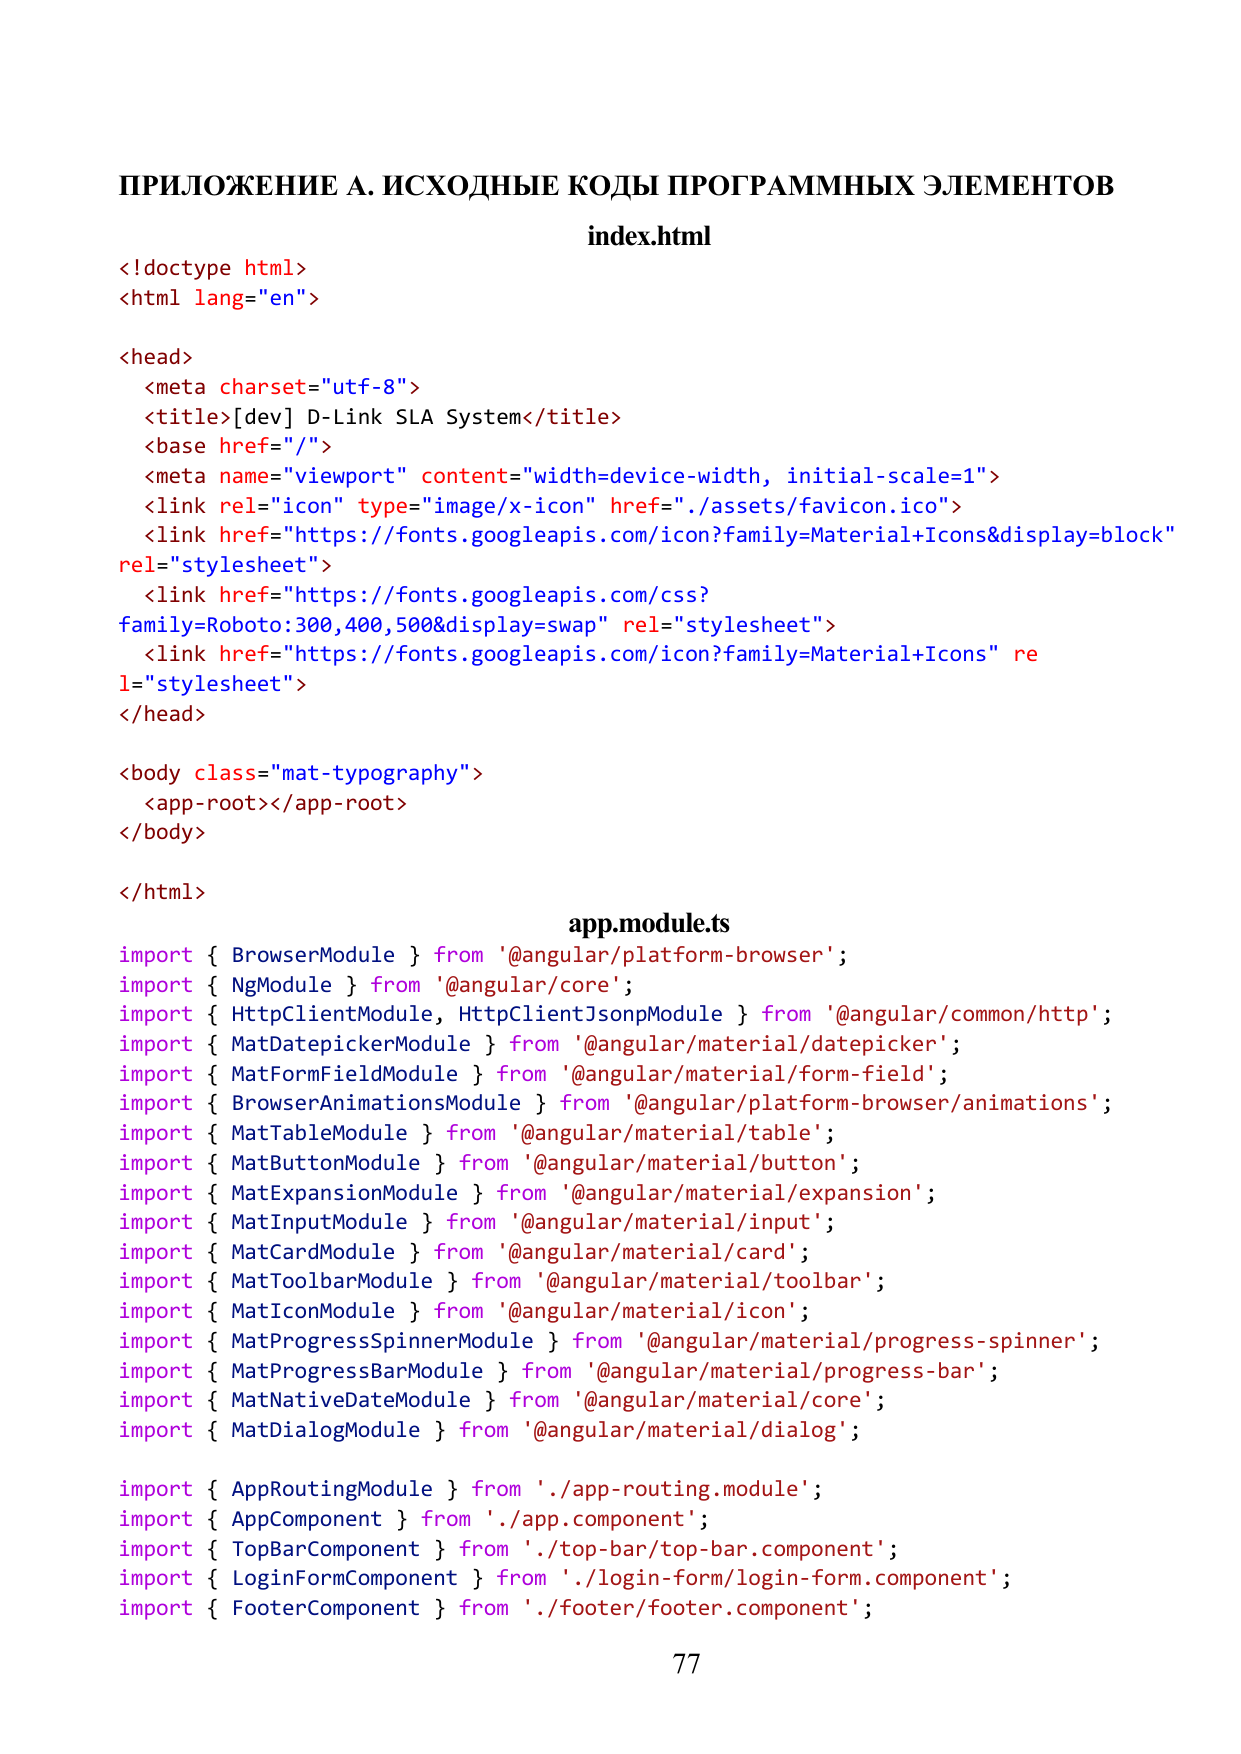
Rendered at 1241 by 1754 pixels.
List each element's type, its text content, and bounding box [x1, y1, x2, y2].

text <title>[dev] D-Link SLA System</title> [118, 400, 1181, 430]
title app.module.ts [118, 905, 1181, 939]
text import { MatDialogModule } from '@angular/material/dialog'; [118, 1414, 1181, 1443]
text import { MatInputModule } from '@angular/material/input'; [118, 1206, 1181, 1236]
text import { MatTableModule } from '@angular/material/table'; [118, 1117, 1181, 1146]
text <base href="/"> [118, 430, 1181, 460]
text import { AppRoutingModule } from './app-routing.module'; [118, 1473, 1181, 1503]
text import { NgModule } from '@angular/core'; [118, 968, 1181, 998]
text <head> [118, 341, 1181, 371]
text import { TopBarComponent } from './top-bar/top-bar.component'; [118, 1532, 1181, 1562]
text <meta charset="utf-8"> [118, 371, 1181, 400]
text <meta name="viewport" content="width=device-width, initial-scale=1"> [118, 460, 1181, 489]
text import { FooterComponent } from './footer/footer.component'; [118, 1592, 1181, 1621]
text </html> [118, 875, 1181, 905]
text import { MatDatepickerModule } from '@angular/material/datepicker'; [118, 1028, 1181, 1057]
text import { MatExpansionModule } from '@angular/material/expansion'; [118, 1176, 1181, 1206]
title index.html [118, 218, 1181, 252]
text import { BrowserModule } from '@angular/platform-browser'; [118, 939, 1181, 968]
text import { LoginFormComponent } from './login-form/login-form.component'; [118, 1562, 1181, 1592]
text import { MatIconModule } from '@angular/material/icon'; [118, 1295, 1181, 1324]
text <!doctype html> [118, 252, 1181, 282]
subtitle ПРИЛОЖЕНИЕ А. ИСХОДНЫЕ КОДЫ ПРОГРАММНЫХ ЭЛЕМЕНТОВ [118, 168, 1181, 202]
text import { MatProgressSpinnerModule } from '@angular/material/progress-spinner'; [118, 1324, 1181, 1354]
text <html lang="en"> [118, 282, 1181, 311]
text import { MatFormFieldModule } from '@angular/material/form-field'; [118, 1057, 1181, 1087]
text import { MatNativeDateModule } from '@angular/material/core'; [118, 1384, 1181, 1414]
text import { MatButtonModule } from '@angular/material/button'; [118, 1146, 1181, 1176]
text </body> [118, 816, 1181, 846]
text import { MatProgressBarModule } from '@angular/material/progress-bar'; [118, 1354, 1181, 1384]
text import { BrowserAnimationsModule } from '@angular/platform-browser/animations'; [118, 1087, 1181, 1117]
text import { MatToolbarModule } from '@angular/material/toolbar'; [118, 1265, 1181, 1295]
text <link href="https://fonts.googleapis.com/icon?family=Material+Icons&display=block" rel="stylesheet"> [118, 519, 1181, 578]
text <app-root></app-root> [118, 786, 1181, 816]
text <link href="https://fonts.googleapis.com/icon?family=Material+Icons" rel="stylesheet"> [118, 638, 1181, 697]
text <link rel="icon" type="image/x-icon" href="./assets/favicon.ico"> [118, 489, 1181, 519]
text import { AppComponent } from './app.component'; [118, 1503, 1181, 1532]
text import { HttpClientModule, HttpClientJsonpModule } from '@angular/common/http'; [118, 998, 1181, 1028]
text </head> [118, 697, 1181, 727]
text <body class="mat-typography"> [118, 757, 1181, 786]
text import { MatCardModule } from '@angular/material/card'; [118, 1236, 1181, 1265]
text <link href="https://fonts.googleapis.com/css?family=Roboto:300,400,500&display=swap" rel="stylesheet"> [118, 578, 1181, 638]
